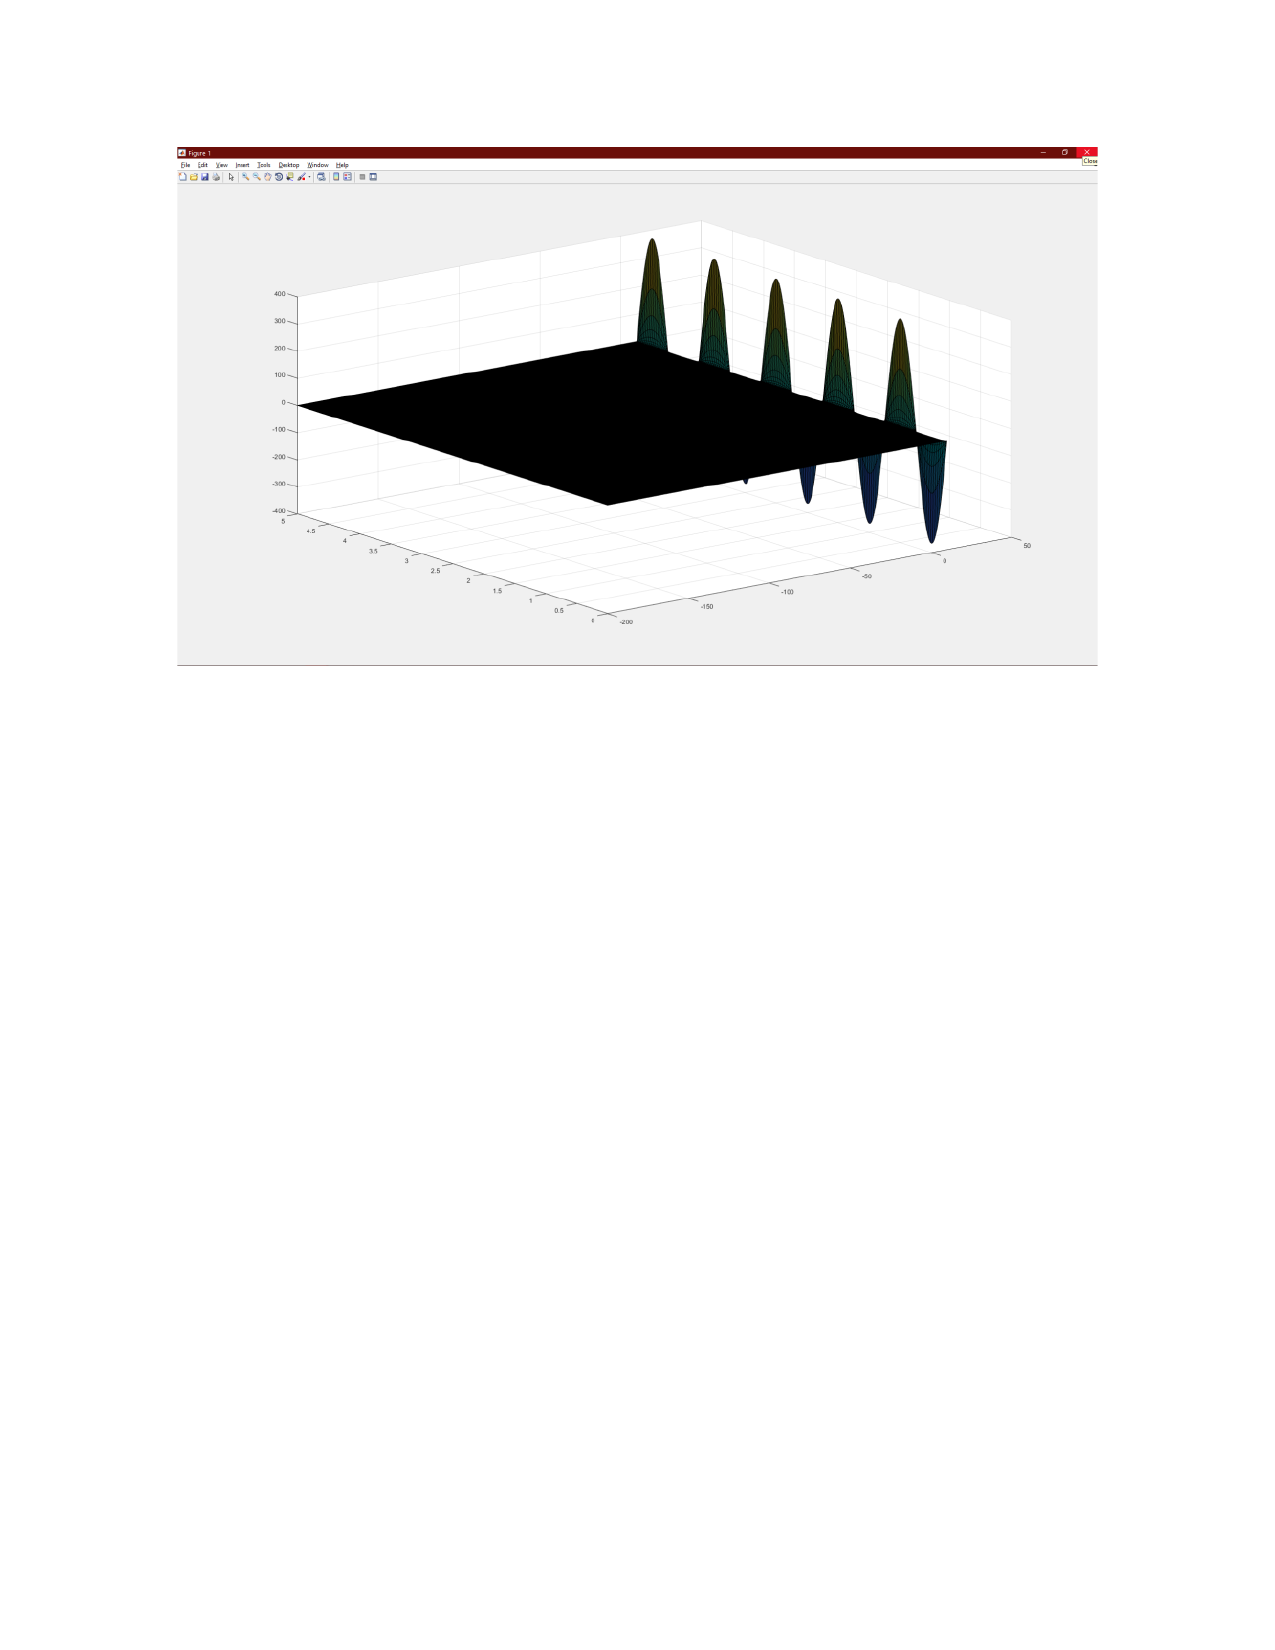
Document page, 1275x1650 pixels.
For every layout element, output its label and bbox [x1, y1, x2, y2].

picture [177, 147, 1098, 666]
